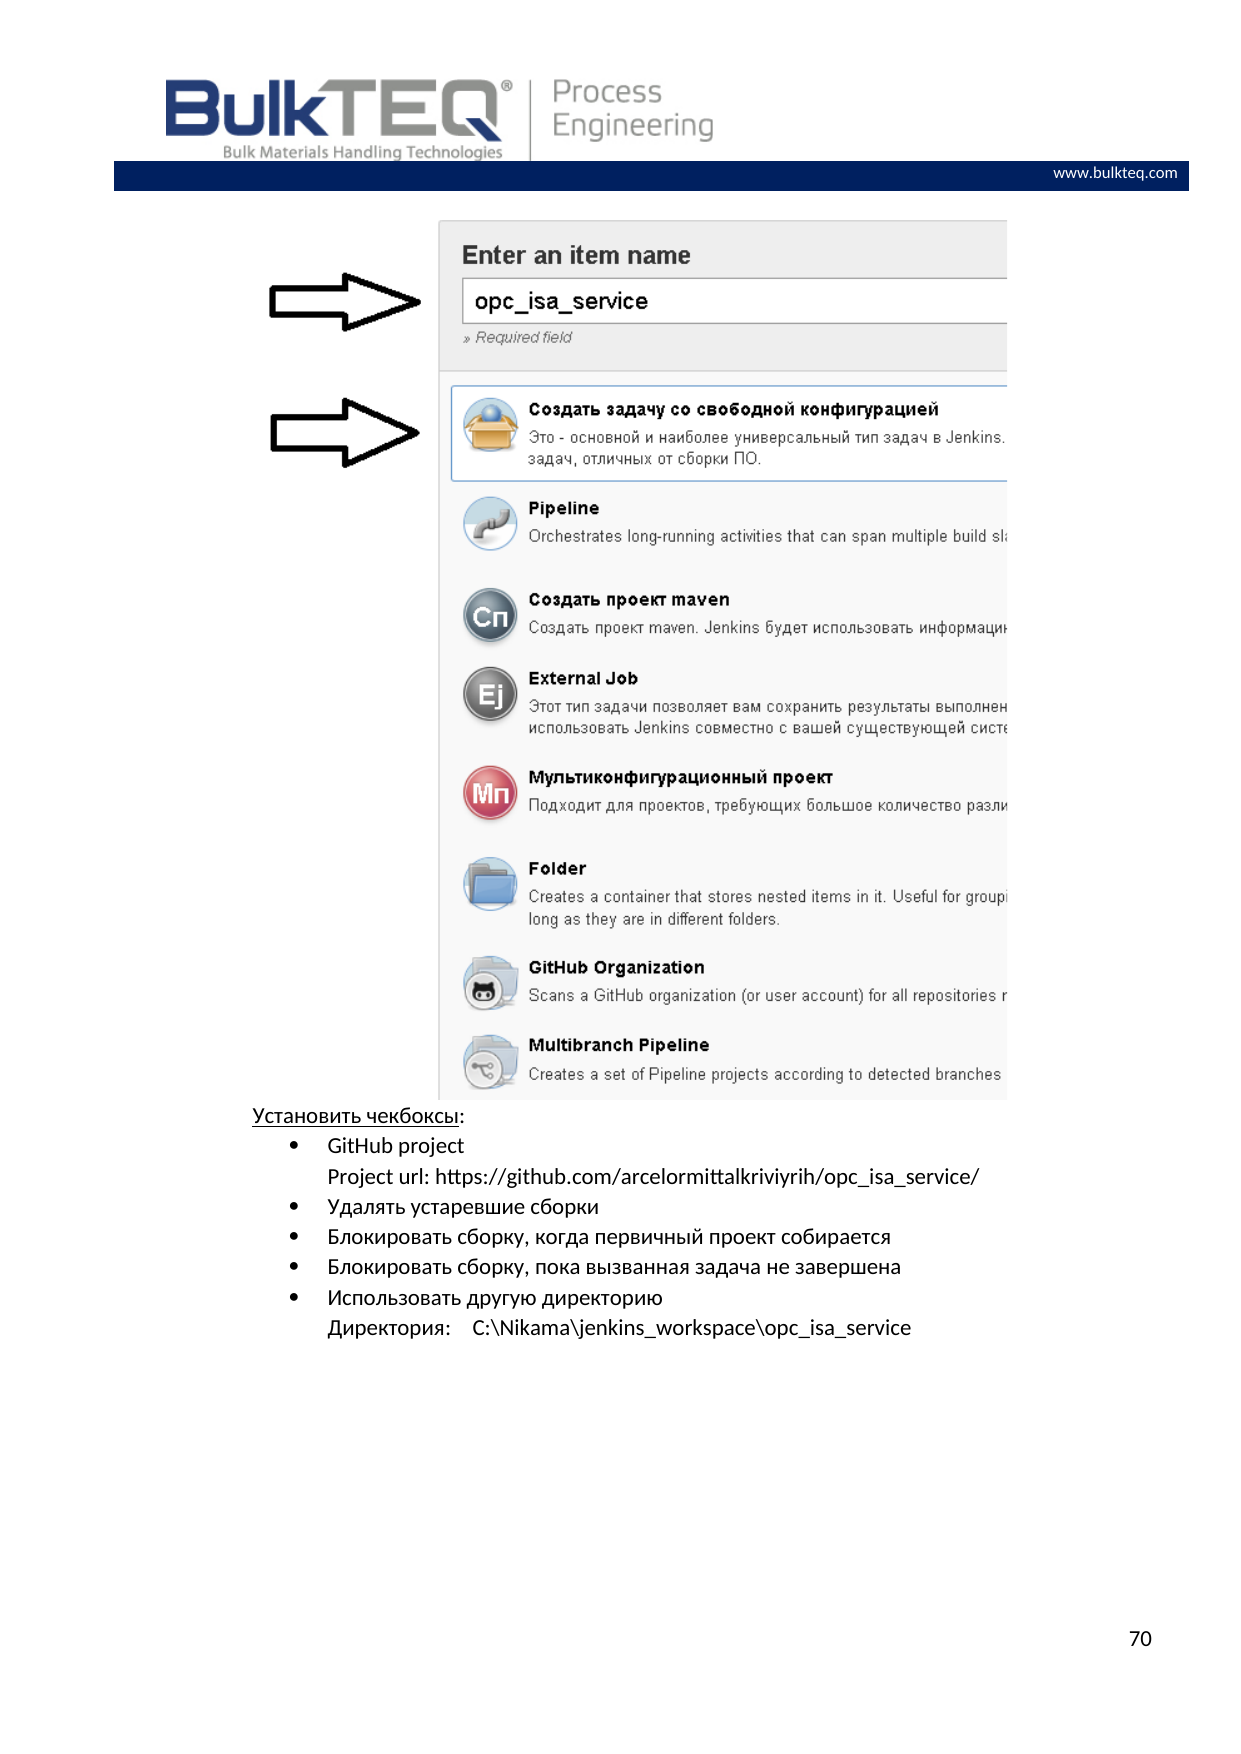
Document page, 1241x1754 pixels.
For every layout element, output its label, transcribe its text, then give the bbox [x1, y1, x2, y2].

list Удалять устаревшие сборки [290, 1192, 1152, 1220]
list Директория: C:\Nikama\jenkins_workspace\opc_isa_service [327, 1313, 1152, 1341]
picture [166, 78, 713, 161]
list Блокировать сборку, когда первичный проект собирается [290, 1222, 1152, 1250]
list Project url: https://github.com/arcelormittalkriviyrih/opc_isa_service/ [327, 1162, 1152, 1190]
list Использовать другую директорию [290, 1283, 1152, 1311]
picture [252, 219, 1008, 1100]
list Установить чекбоксы: [252, 1101, 1152, 1129]
list Блокировать сборку, пока вызванная задача не завершена [290, 1252, 1152, 1281]
list GitHub project [290, 1132, 1152, 1160]
